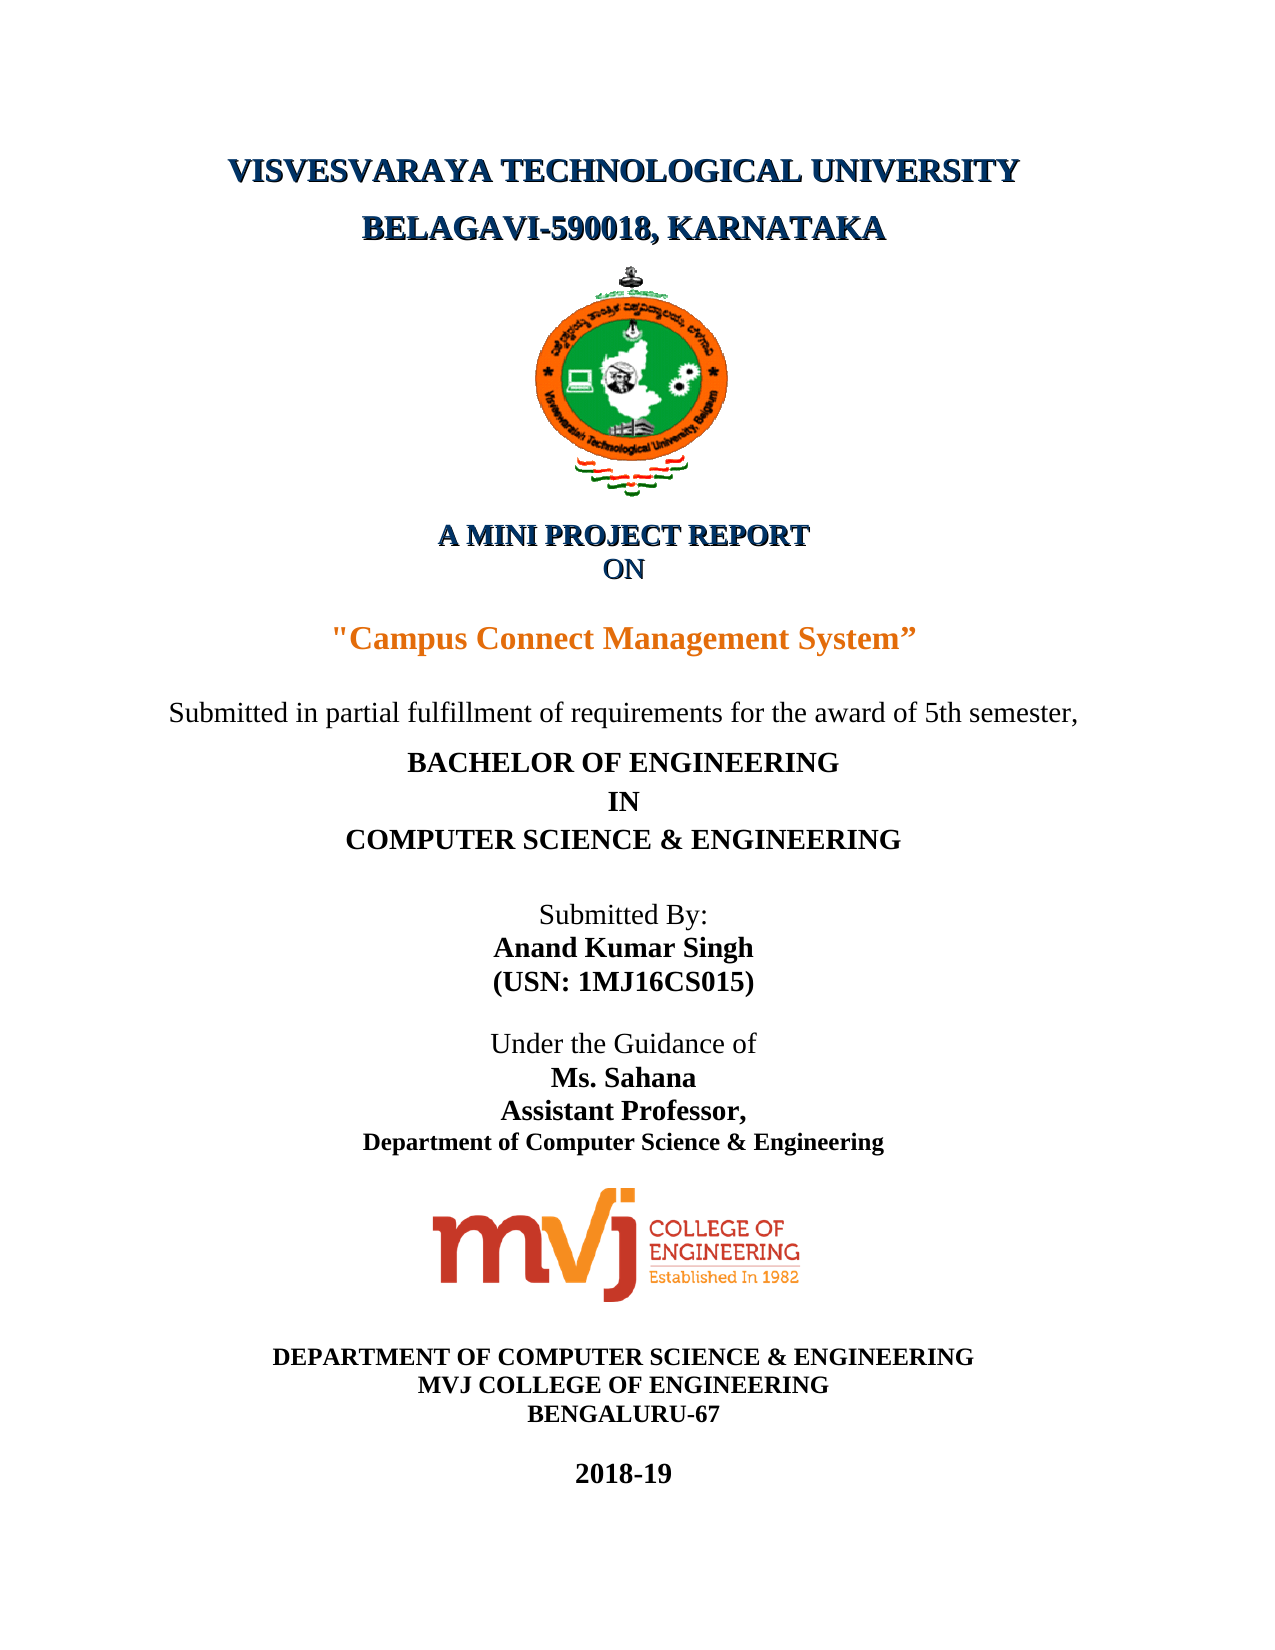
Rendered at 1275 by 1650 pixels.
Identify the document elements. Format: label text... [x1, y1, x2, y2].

text MVJ COLLEGE OF ENGINEERING [159, 1370, 1087, 1399]
text BACHELOR OF ENGINEERING [159, 745, 1087, 779]
text "Campus Connect Management System” [159, 618, 1087, 656]
text 2018-19 [159, 1457, 1087, 1490]
text IN [159, 784, 1087, 817]
text VISVESVARAYA TECHNOLOGICAL UNIVERSITY BELAGAVI-590018, KARNATAKA [159, 150, 1087, 246]
text Submitted By: [159, 897, 1087, 930]
text Assistant Professor, [159, 1093, 1087, 1127]
text A MINI PROJECT REPORT [159, 517, 1087, 551]
text Under the Guidance of [159, 1026, 1087, 1060]
picture [432, 1188, 800, 1302]
text BENGALURU-67 [159, 1399, 1087, 1428]
text COMPUTER SCIENCE & ENGINEERING [159, 822, 1087, 856]
text DEPARTMENT OF COMPUTER SCIENCE & ENGINEERING [159, 1342, 1087, 1370]
text Submitted in partial fulfillment of requirements for the award of 5th semester, [159, 695, 1087, 728]
text Ms. Sahana [159, 1060, 1087, 1093]
text ON [159, 551, 1087, 584]
text Department of Computer Science & Engineering [159, 1127, 1087, 1156]
picture [535, 265, 731, 504]
text (USN: 1MJ16CS015) [159, 964, 1087, 997]
text Anand Kumar Singh [159, 930, 1087, 964]
